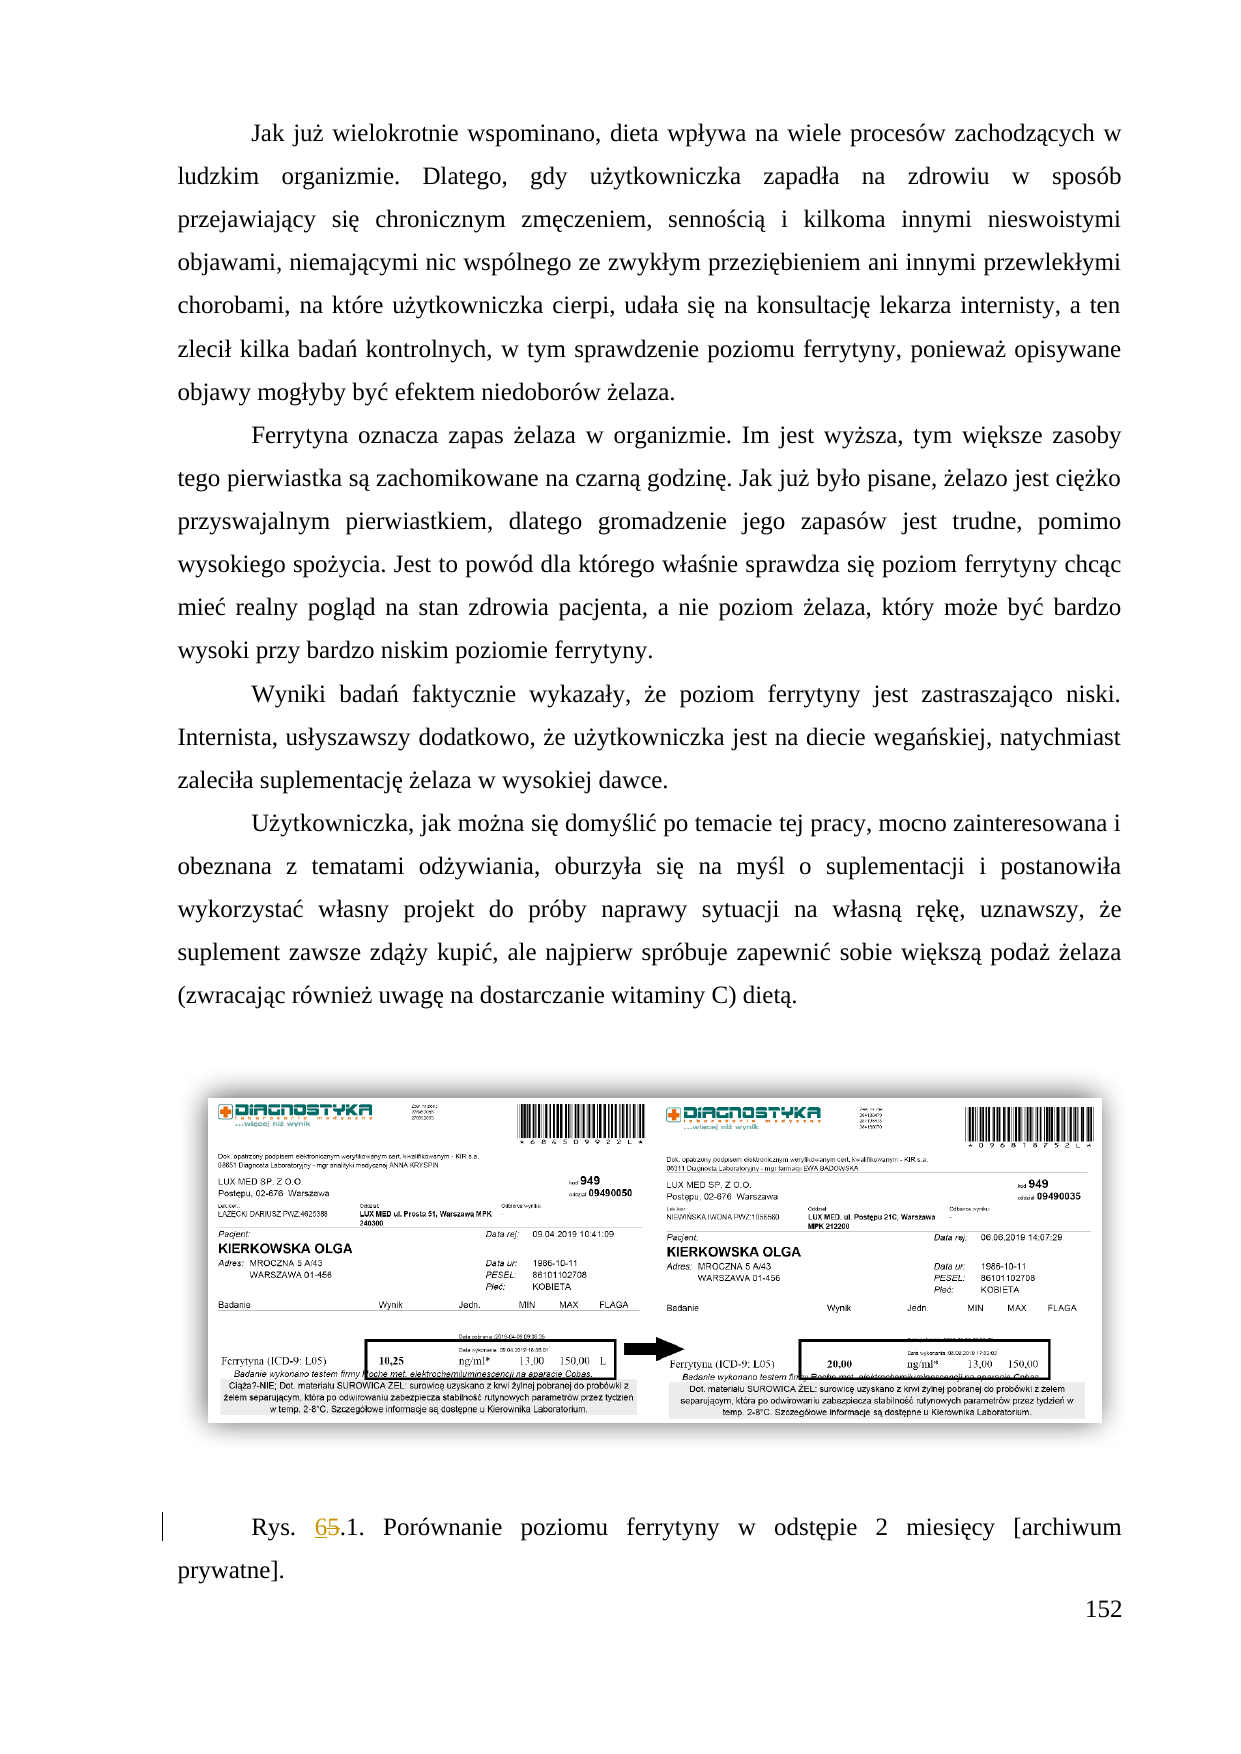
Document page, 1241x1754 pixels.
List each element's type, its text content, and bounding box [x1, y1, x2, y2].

text Rys. .1. Porównanie poziomu ferrytyny w odstępie 2 miesięcy [archiwum prywatne]. [177, 1512, 1122, 1584]
text Ferrytyna oznacza zapas żelaza w organizmie. Im jest wyższa, tym większe zasoby tego pierwiastka są zachomikowane na czarną godzinę. Jak już było pisane, żelazo jest ciężko przyswajalnym pierwiastkiem, dlatego gromadzenie jego zapasów jest trudne, pomimo wysokiego spożycia. Jest to powód dla którego właśnie sprawdza się poziom ferrytyny chcąc mieć realny pogląd na stan zdrowia pacjenta, a nie poziom żelaza, który może być bardzo wysoki przy bardzo niskim poziomie ferrytyny. [177, 420, 1122, 664]
text Jak już wielokrotnie wspominano, dieta wpływa na wiele procesów zachodzących w ludzkim organizmie. Dlatego, gdy użytkowniczka zapadła na zdrowiu w sposób przejawiający się chronicznym zmęczeniem, sennością i kilkoma innymi nieswoistymi objawami, niemającymi nic wspólnego ze zwykłym przeziębieniem ani innymi przewlekłymi chorobami, na które użytkowniczka cierpi, udała się na konsultację lekarza internisty, a ten zlecił kilka badań kontrolnych, w tym sprawdzenie poziomu ferrytyny, ponieważ opisywane objawy mogłyby być efektem niedoborów żelaza. [177, 118, 1122, 406]
picture [208, 1098, 1102, 1423]
text Wyniki badań faktycznie wykazały, że poziom ferrytyny jest zastraszająco niski. Internista, usłyszawszy dodatkowo, że użytkowniczka jest na diecie wegańskiej, natychmiast zaleciła suplementację żelaza w wysokiej dawce. [177, 679, 1122, 794]
text Użytkowniczka, jak można się domyślić po temacie tej pracy, mocno zainteresowana i obeznana z tematami odżywiania, oburzyła się na myśl o suplementacji i postanowiła wykorzystać własny projekt do próby naprawy sytuacji na własną rękę, uznawszy, że suplement zawsze zdąży kupić, ale najpierw spróbuje zapewnić sobie większą podaż żelaza (zwracając również uwagę na dostarczanie witaminy C) dietą. [177, 808, 1122, 1009]
